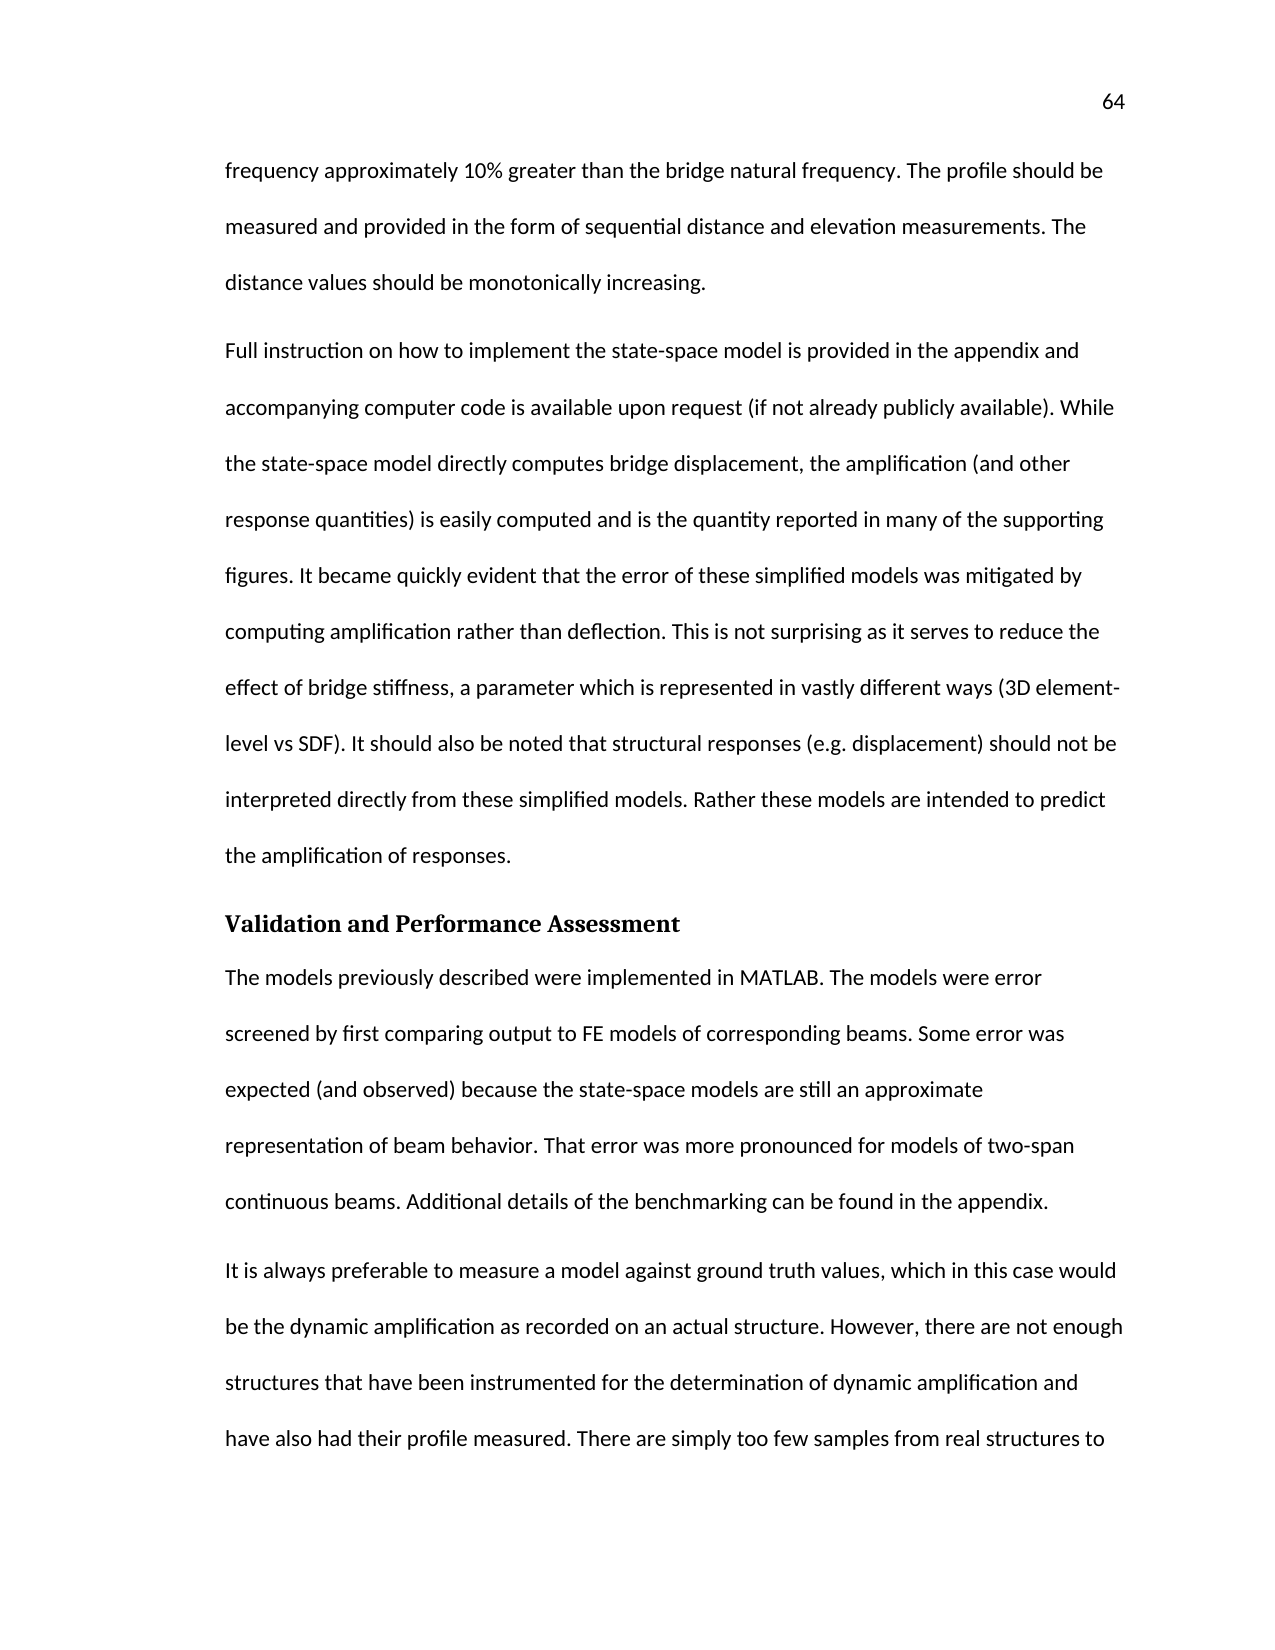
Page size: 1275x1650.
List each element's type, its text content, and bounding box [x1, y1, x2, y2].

text Full instruction on how to implement the state-space model is provided in the appendix and accompanying computer code is available upon request (if not already publicly available). While the state-space model directly computes bridge displacement, the amplification (and other response quantities) is easily computed and is the quantity reported in many of the supporting figures. It became quickly evident that the error of these simplified models was mitigated by computing amplification rather than deflection. This is not surprising as it serves to reduce the effect of bridge stiffness, a parameter which is represented in vastly different ways (3D element-level vs SDF). It should also be noted that structural responses (e.g. displacement) should not be interpreted directly from these simplified models. Rather these models are intended to predict the amplification of responses. [225, 337, 1125, 869]
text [225, 1256, 1125, 1452]
subtitle Validation and Performance Assessment [225, 909, 1125, 938]
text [225, 156, 1125, 296]
text The models previously described were implemented in MATLAB. The models were error screened by first comparing output to FE models of corresponding beams. Some error was expected (and observed) because the state-space models are still an approximate representation of beam behavior. That error was more pronounced for models of two-span continuous beams. Additional details of the benchmarking can be found in the appendix. [225, 963, 1125, 1216]
